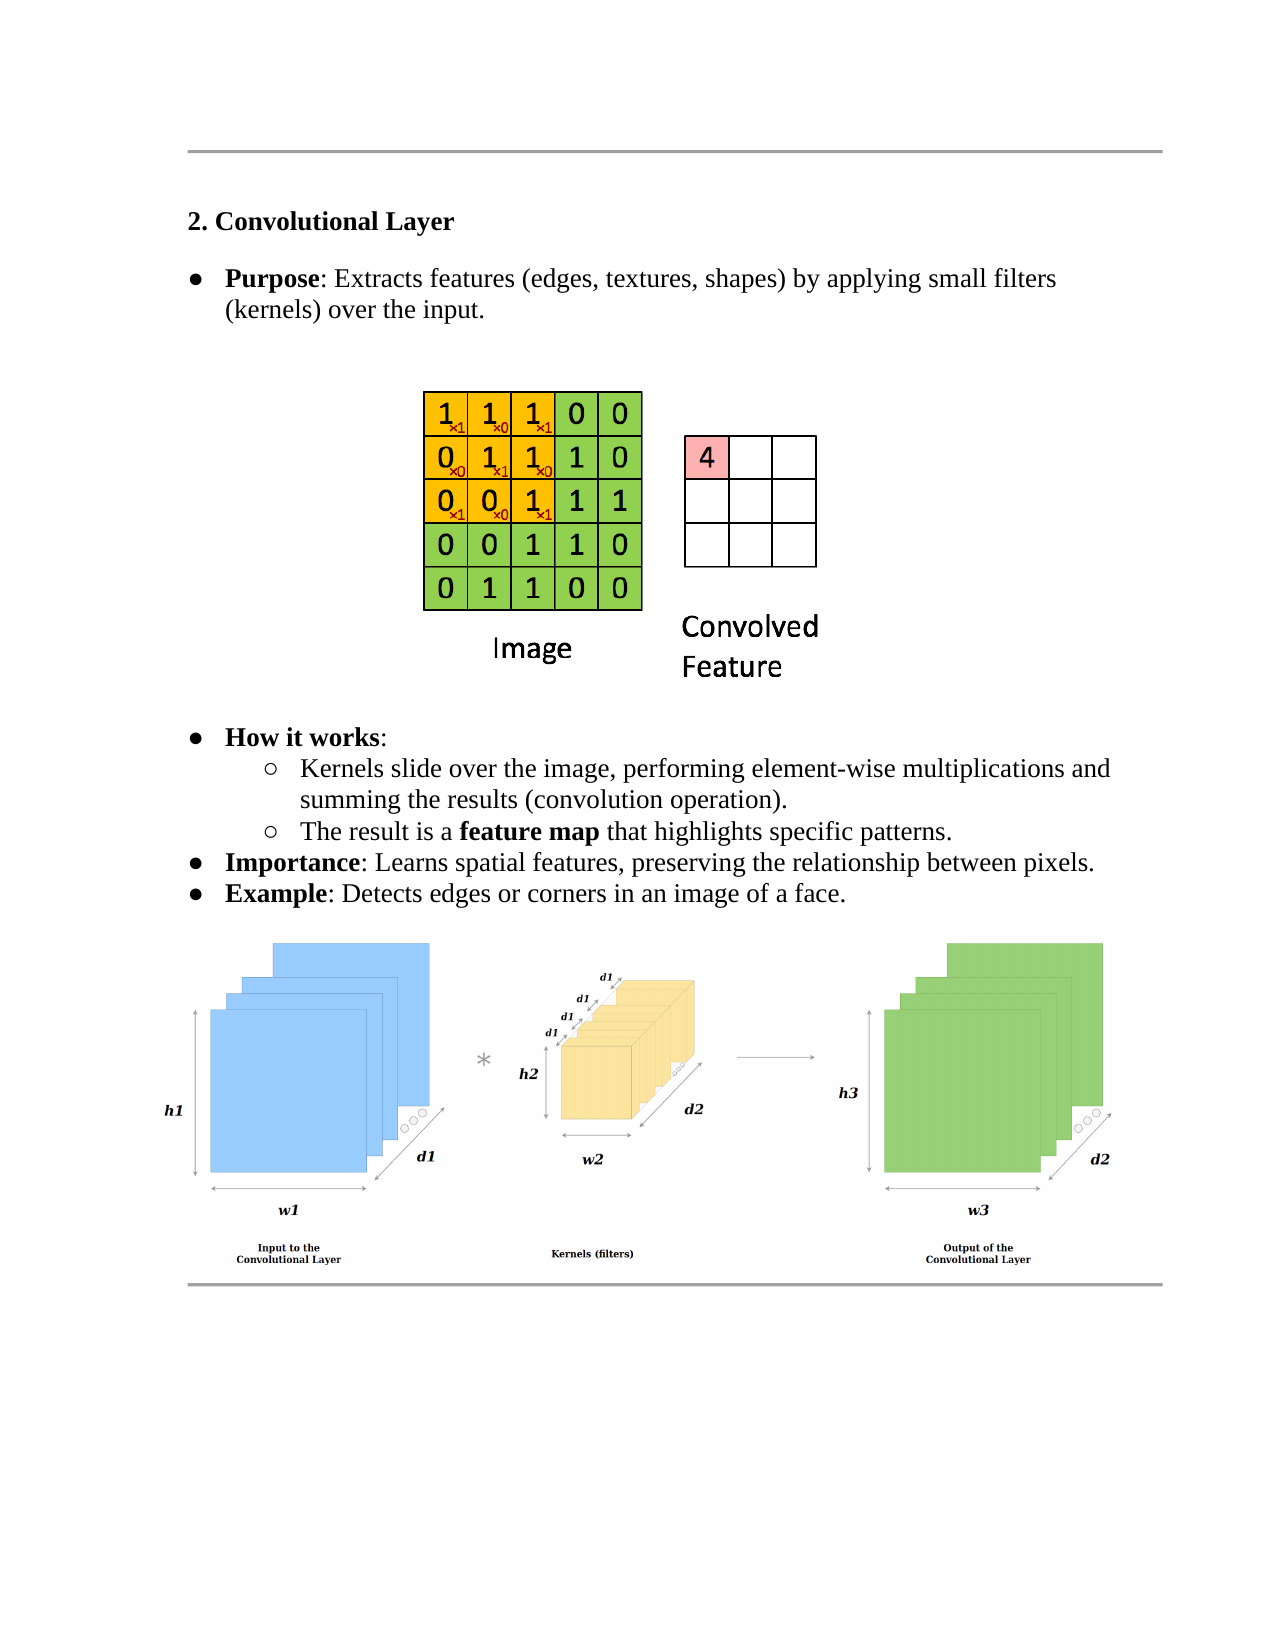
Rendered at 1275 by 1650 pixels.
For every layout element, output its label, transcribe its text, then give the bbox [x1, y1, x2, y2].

list Example: Detects edges or corners in an image of a face. [187, 877, 1125, 908]
list Purpose: Extracts features (edges, textures, shapes) by applying small filters (kernels) over the input. [187, 262, 1125, 324]
list Kernels slide over the image, performing element-wise multiplications and summing the results (convolution operation). [262, 752, 1125, 815]
subtitle 2. Convolutional Layer [187, 206, 1087, 237]
list The result is a feature map that highlights specific patterns. [262, 815, 1125, 846]
list How it works: [187, 721, 1125, 752]
picture [380, 348, 857, 697]
list Importance: Learns spatial features, preserving the relationship between pixels. [187, 846, 1125, 877]
picture [150, 933, 1125, 1284]
